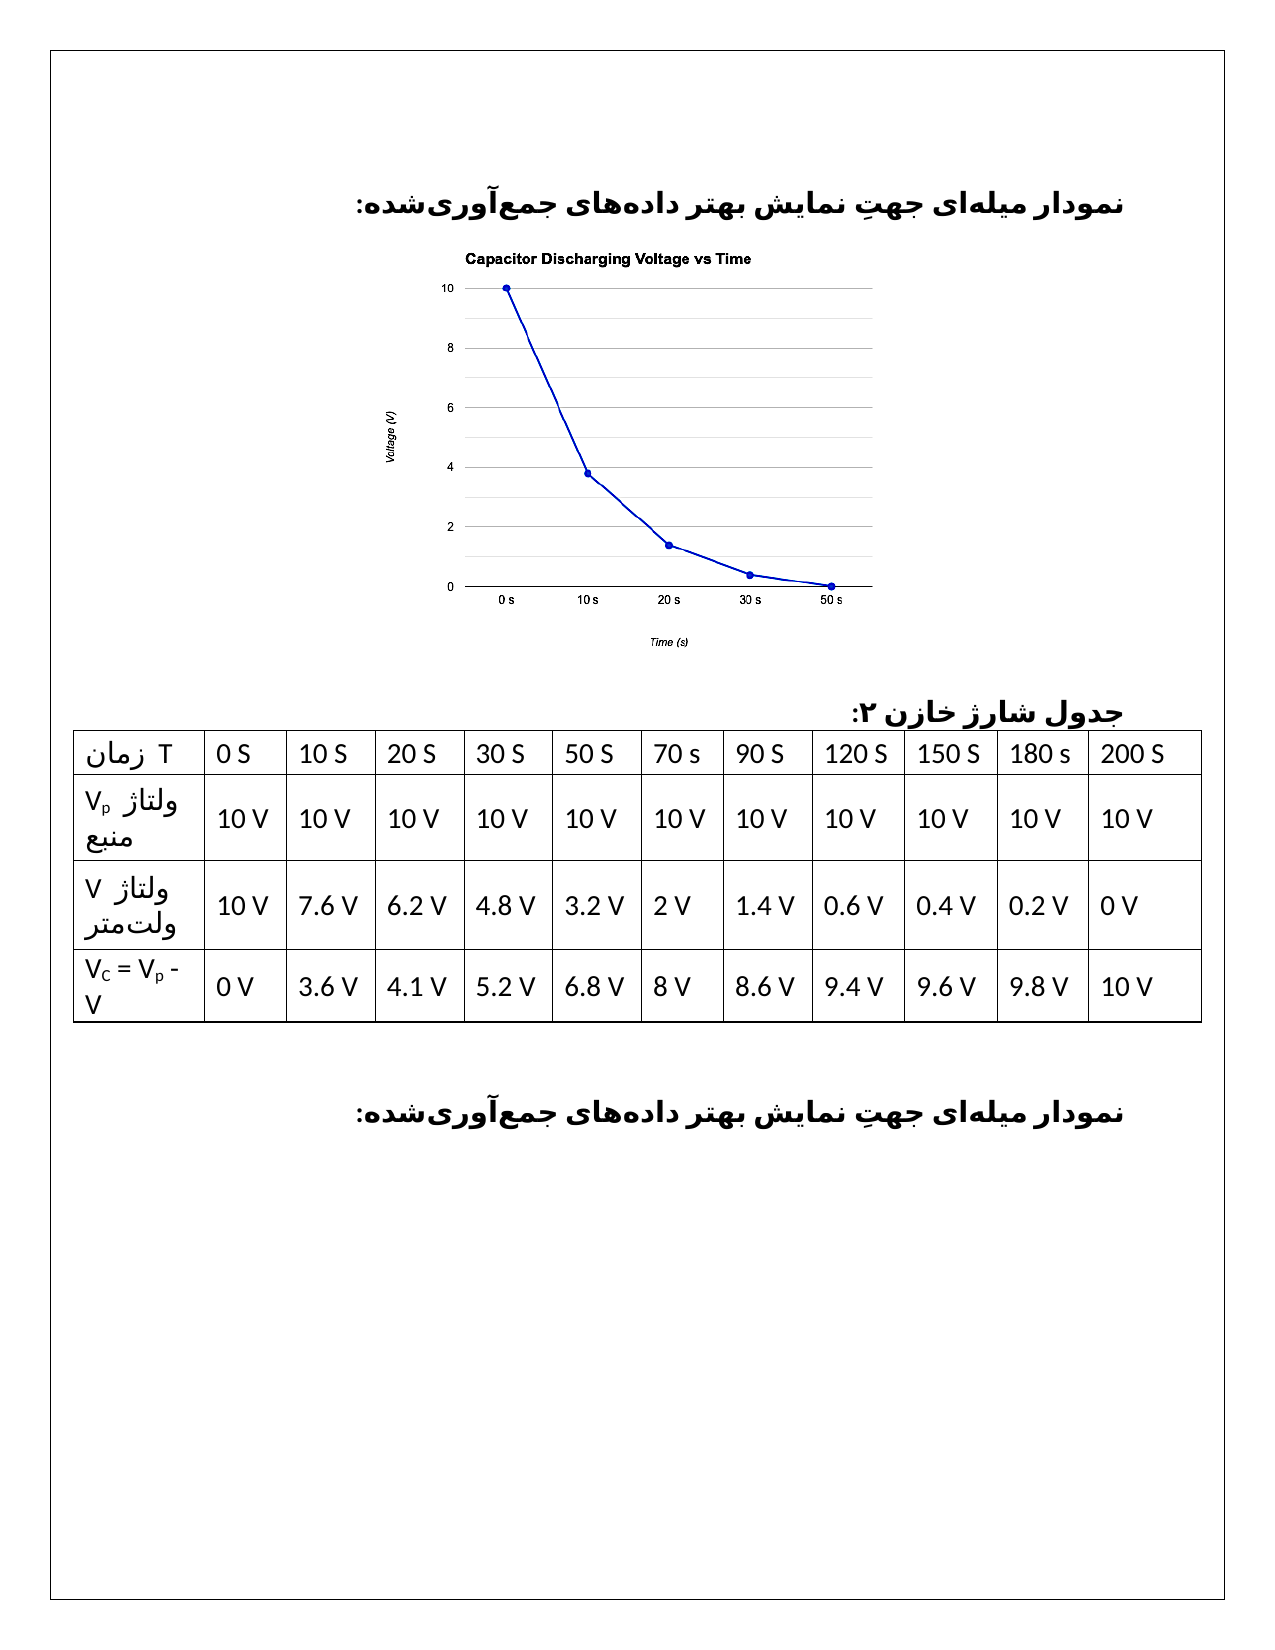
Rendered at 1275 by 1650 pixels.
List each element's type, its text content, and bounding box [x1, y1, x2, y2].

table_header 150 S [905, 731, 997, 774]
table_cell V ولتاژ ولت‌متر [74, 861, 204, 949]
table_header 70 s [642, 731, 723, 774]
table_cell 10 V [465, 775, 552, 860]
table_cell 0 V [1089, 861, 1201, 949]
table_cell 10 V [1089, 775, 1201, 860]
table_cell 10 V [724, 775, 812, 860]
table_cell 0.4 V [905, 861, 997, 949]
table_cell VC = Vp - V [74, 950, 204, 1021]
table_cell 0.2 V [998, 861, 1088, 949]
table_cell 10 V [205, 861, 286, 949]
picture [370, 221, 905, 659]
table_cell 10 V [287, 775, 375, 860]
table_cell 8 V [642, 950, 723, 1021]
table_cell 9.4 V [813, 950, 904, 1021]
table_cell 2 V [642, 861, 723, 949]
table_cell 10 V [998, 775, 1088, 860]
table_header 30 S [465, 731, 552, 774]
table_cell 5.2 V [465, 950, 552, 1021]
table_cell 3.2 V [553, 861, 641, 949]
table_cell 6.2 V [376, 861, 464, 949]
table_header 20 S [376, 731, 464, 774]
table_cell 10 V [1089, 950, 1201, 1021]
text نمودار میله‌ای جهتِ نمایش بهتر داده‌های جمع‌آوری‌شده: [150, 1094, 1125, 1129]
table_cell 7.6 V [287, 861, 375, 949]
table_cell 10 V [205, 775, 286, 860]
table_header 0 S [205, 731, 286, 774]
table_cell 0 V [205, 950, 286, 1021]
table_header 180 s [998, 731, 1088, 774]
text جدول شارژ خازن ۲: [150, 694, 1125, 730]
text نمودار میله‌ای جهتِ نمایش بهتر داده‌های جمع‌آوری‌شده: [150, 186, 1125, 221]
table_header 120 S [813, 731, 904, 774]
table_header 10 S [287, 731, 375, 774]
table_cell Vp ولتاژ منبع [74, 775, 204, 860]
table_cell 10 V [642, 775, 723, 860]
table_header زمان T [74, 731, 204, 774]
table_cell 3.6 V [287, 950, 375, 1021]
table_cell 4.1 V [376, 950, 464, 1021]
table_cell 0.6 V [813, 861, 904, 949]
table_cell 10 V [376, 775, 464, 860]
table_cell 8.6 V [724, 950, 812, 1021]
table_cell 9.8 V [998, 950, 1088, 1021]
table_cell 6.8 V [553, 950, 641, 1021]
table_header 90 S [724, 731, 812, 774]
table_header 200 S [1089, 731, 1201, 774]
table_cell 4.8 V [465, 861, 552, 949]
table_header 50 S [553, 731, 641, 774]
table_cell 9.6 V [905, 950, 997, 1021]
table_cell 10 V [813, 775, 904, 860]
table_cell 1.4 V [724, 861, 812, 949]
table_cell 10 V [553, 775, 641, 860]
table_cell 10 V [905, 775, 997, 860]
